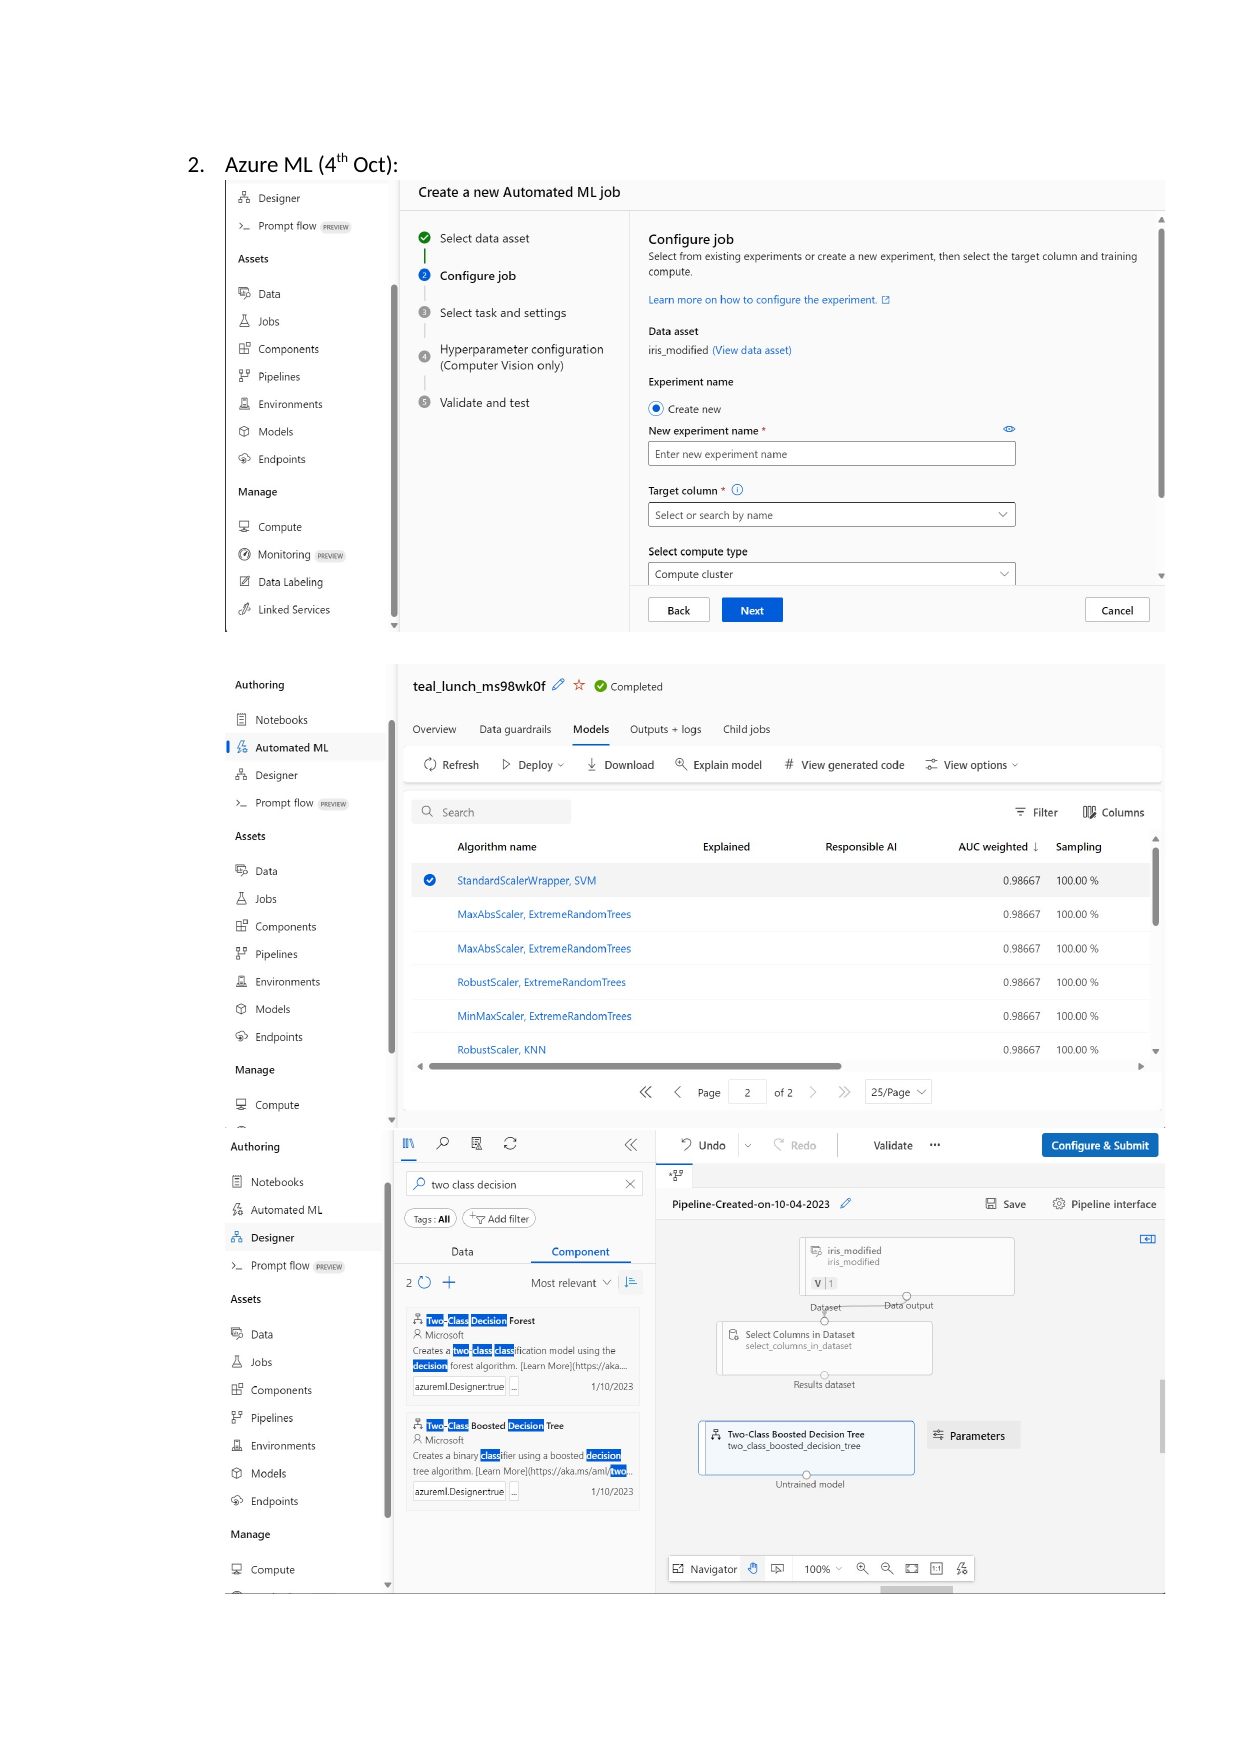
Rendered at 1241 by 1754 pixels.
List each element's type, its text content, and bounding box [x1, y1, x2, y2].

picture [225, 664, 1166, 1128]
picture [225, 180, 1166, 632]
picture [225, 1130, 1166, 1594]
list Azure ML (4th Oct): [187, 150, 1090, 178]
